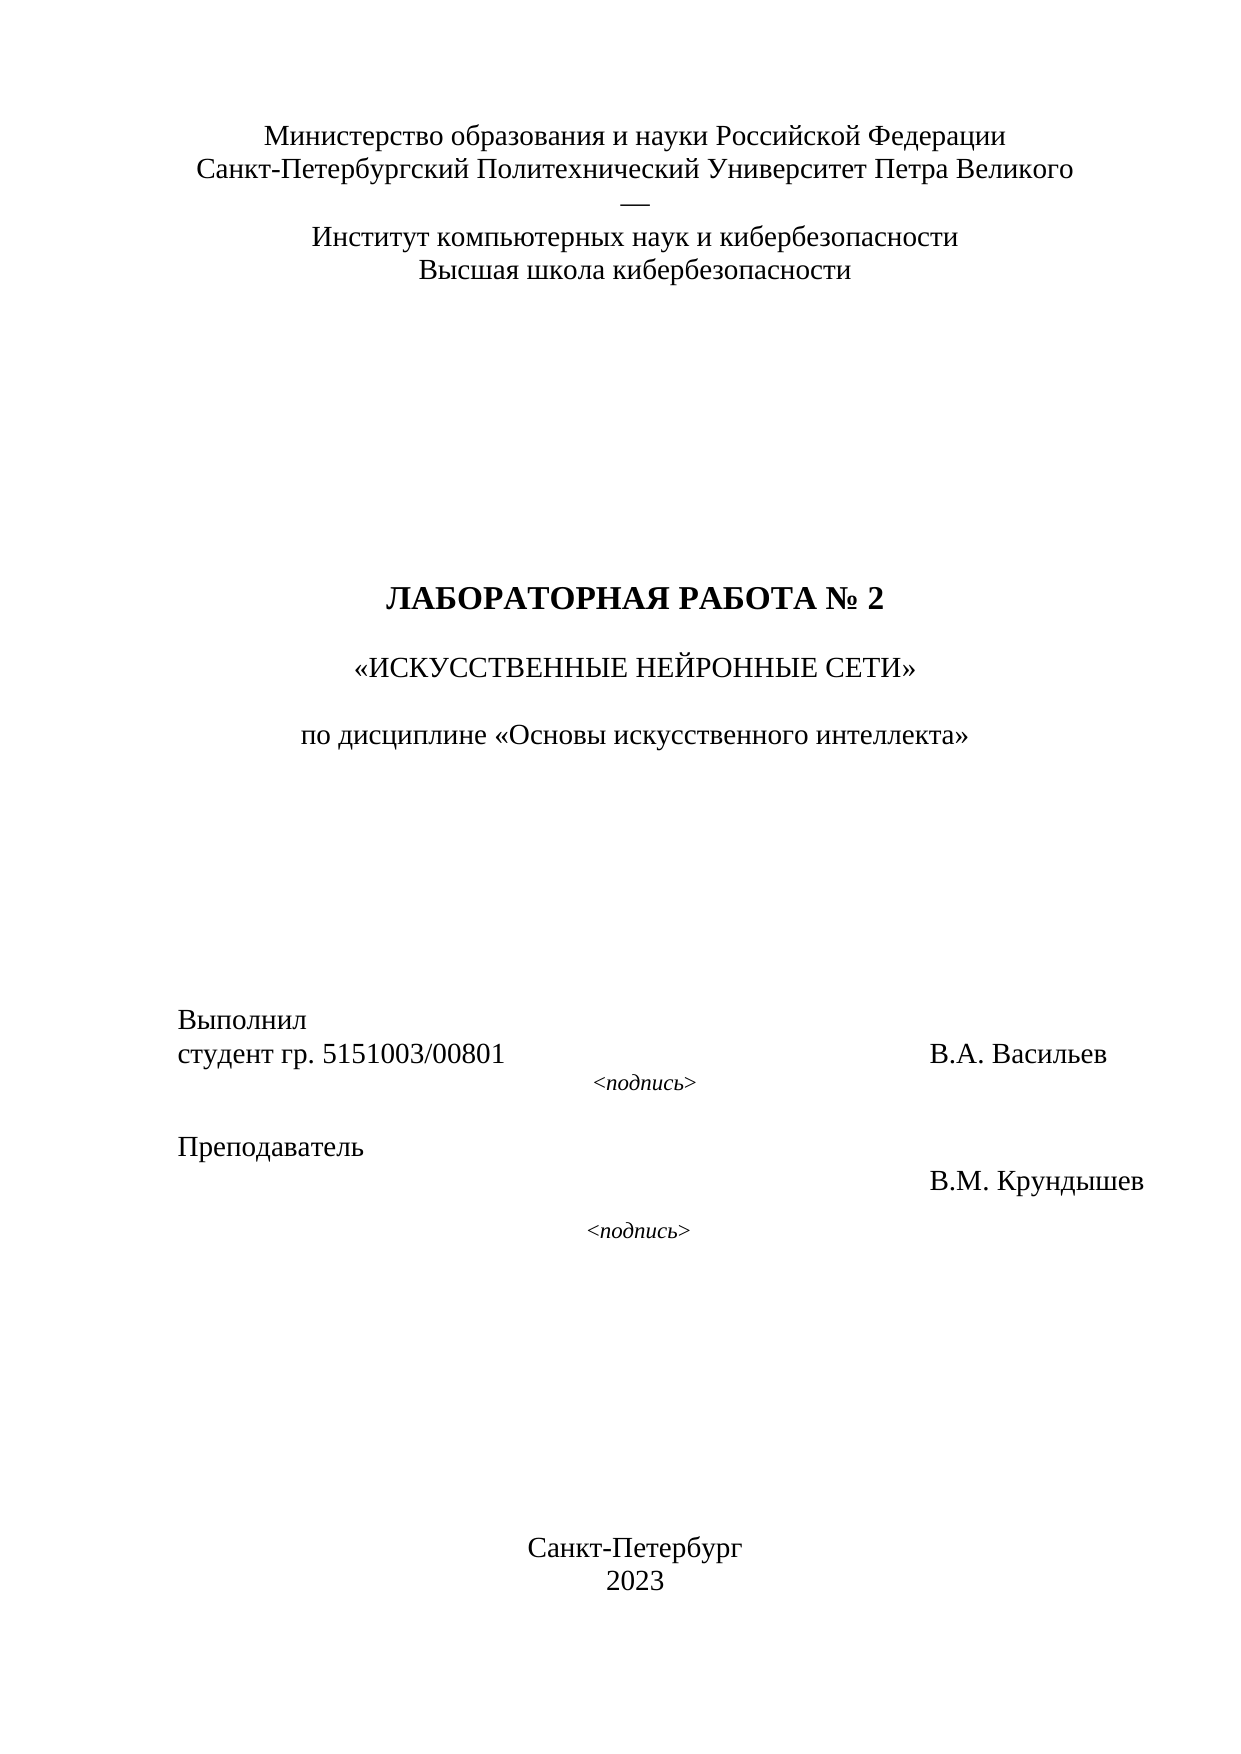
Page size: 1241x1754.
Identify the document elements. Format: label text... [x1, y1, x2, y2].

text <подпись> [177, 1217, 1152, 1243]
list Санкт-Петербург [118, 1530, 1152, 1563]
list В.М. Крундышев [177, 1163, 1152, 1196]
list Выполнил [177, 1002, 1152, 1036]
list по дисциплине «Основы искусственного интеллекта» [118, 717, 1152, 751]
list студент гр. 5151003/00801 В.А. Васильев [177, 1036, 1152, 1069]
list 2023 [118, 1563, 1152, 1597]
list Институт компьютерных наук и кибербезопасности [118, 219, 1152, 252]
list Министерство образования и науки Российской Федерации [118, 118, 1152, 152]
list «ИСКУССТВЕННЫЕ НЕЙРОННЫЕ СЕТИ» [118, 650, 1152, 683]
list Санкт-Петербургский Политехнический Университет Петра Великого [118, 152, 1152, 185]
list <подпись> [177, 1069, 1152, 1096]
list — [118, 185, 1152, 219]
list Высшая школа кибербезопасности [118, 252, 1152, 286]
text ЛАБОРАТОРНАЯ РАБОТА № 2 [118, 578, 1152, 616]
list Преподаватель [177, 1129, 1152, 1163]
